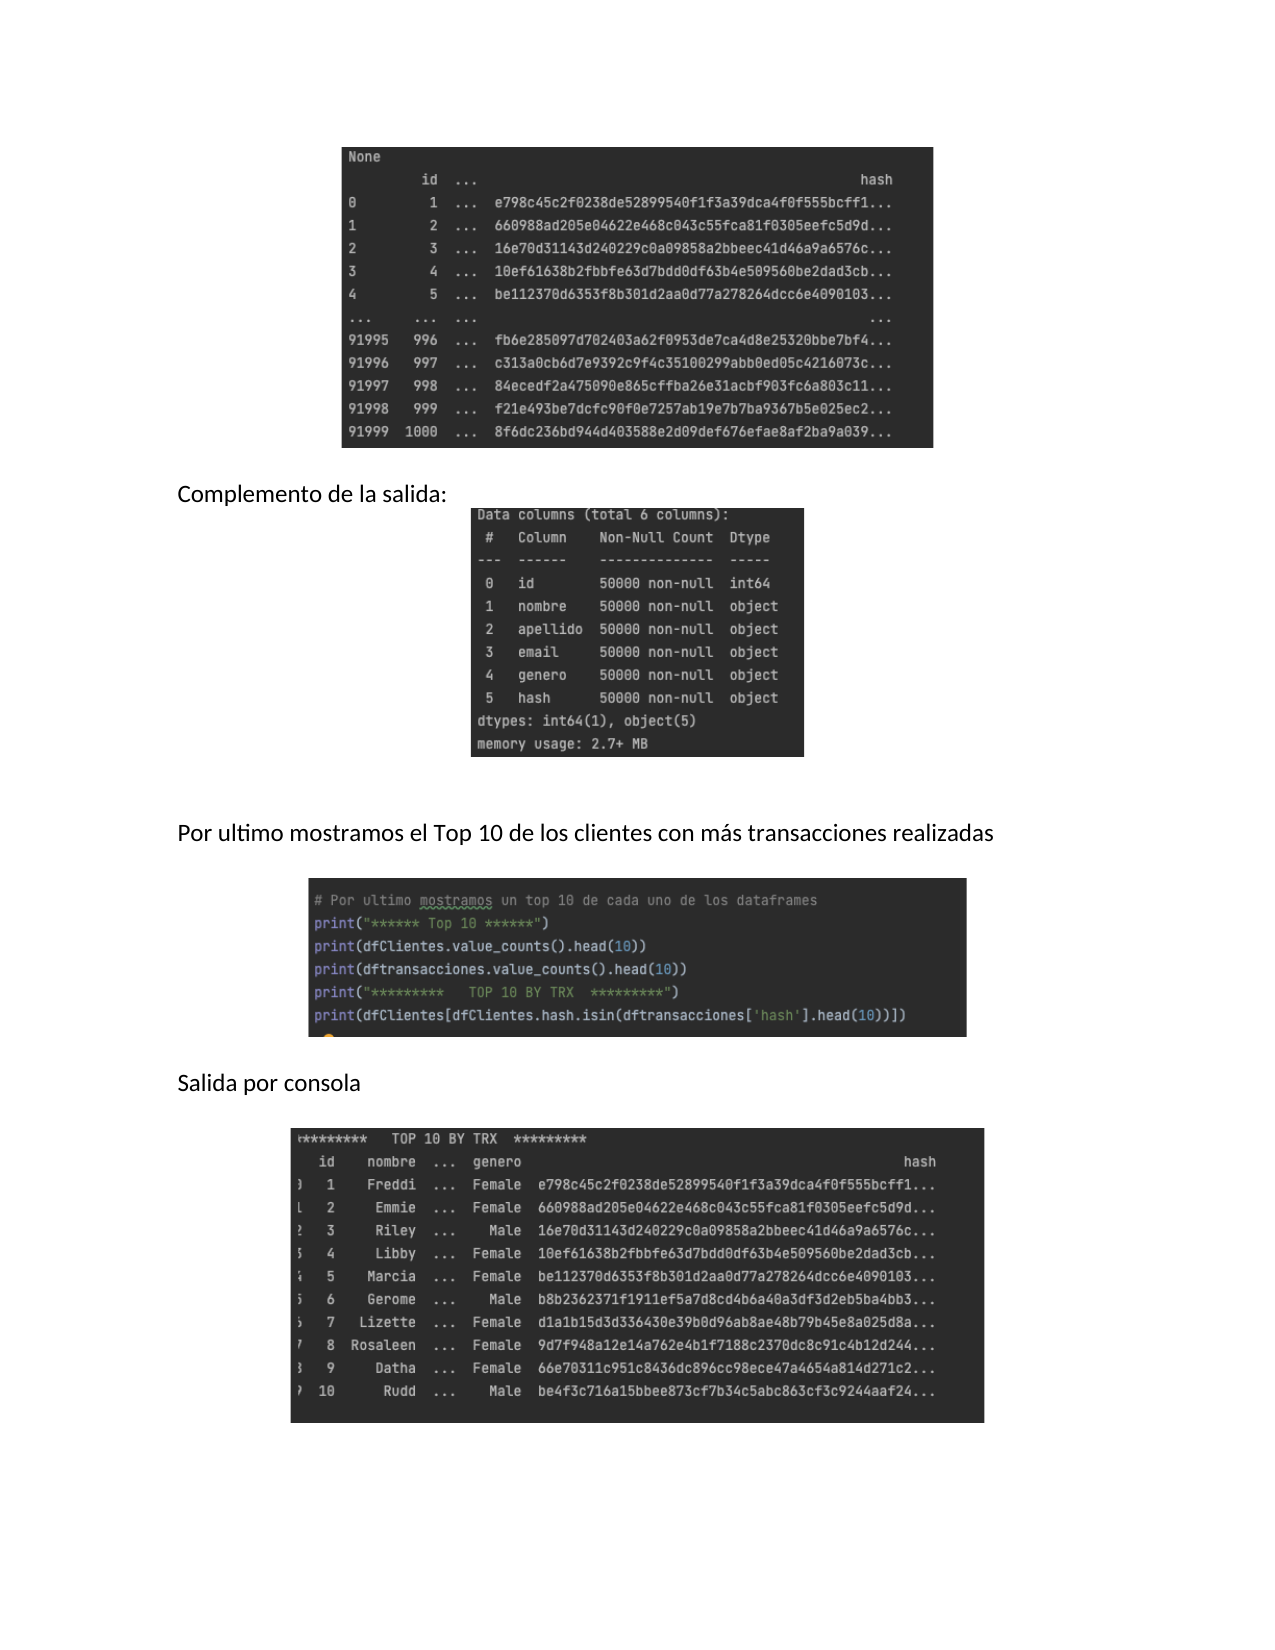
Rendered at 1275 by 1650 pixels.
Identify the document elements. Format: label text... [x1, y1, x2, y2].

picture [290, 1128, 985, 1423]
picture [308, 878, 967, 1037]
text Salida por consola [177, 1067, 1098, 1098]
text Complemento de la salida: [177, 478, 1098, 509]
picture [341, 147, 934, 448]
picture [470, 508, 805, 757]
text Por ultimo mostramos el Top 10 de los clientes con más transacciones realizadas [177, 818, 1098, 848]
